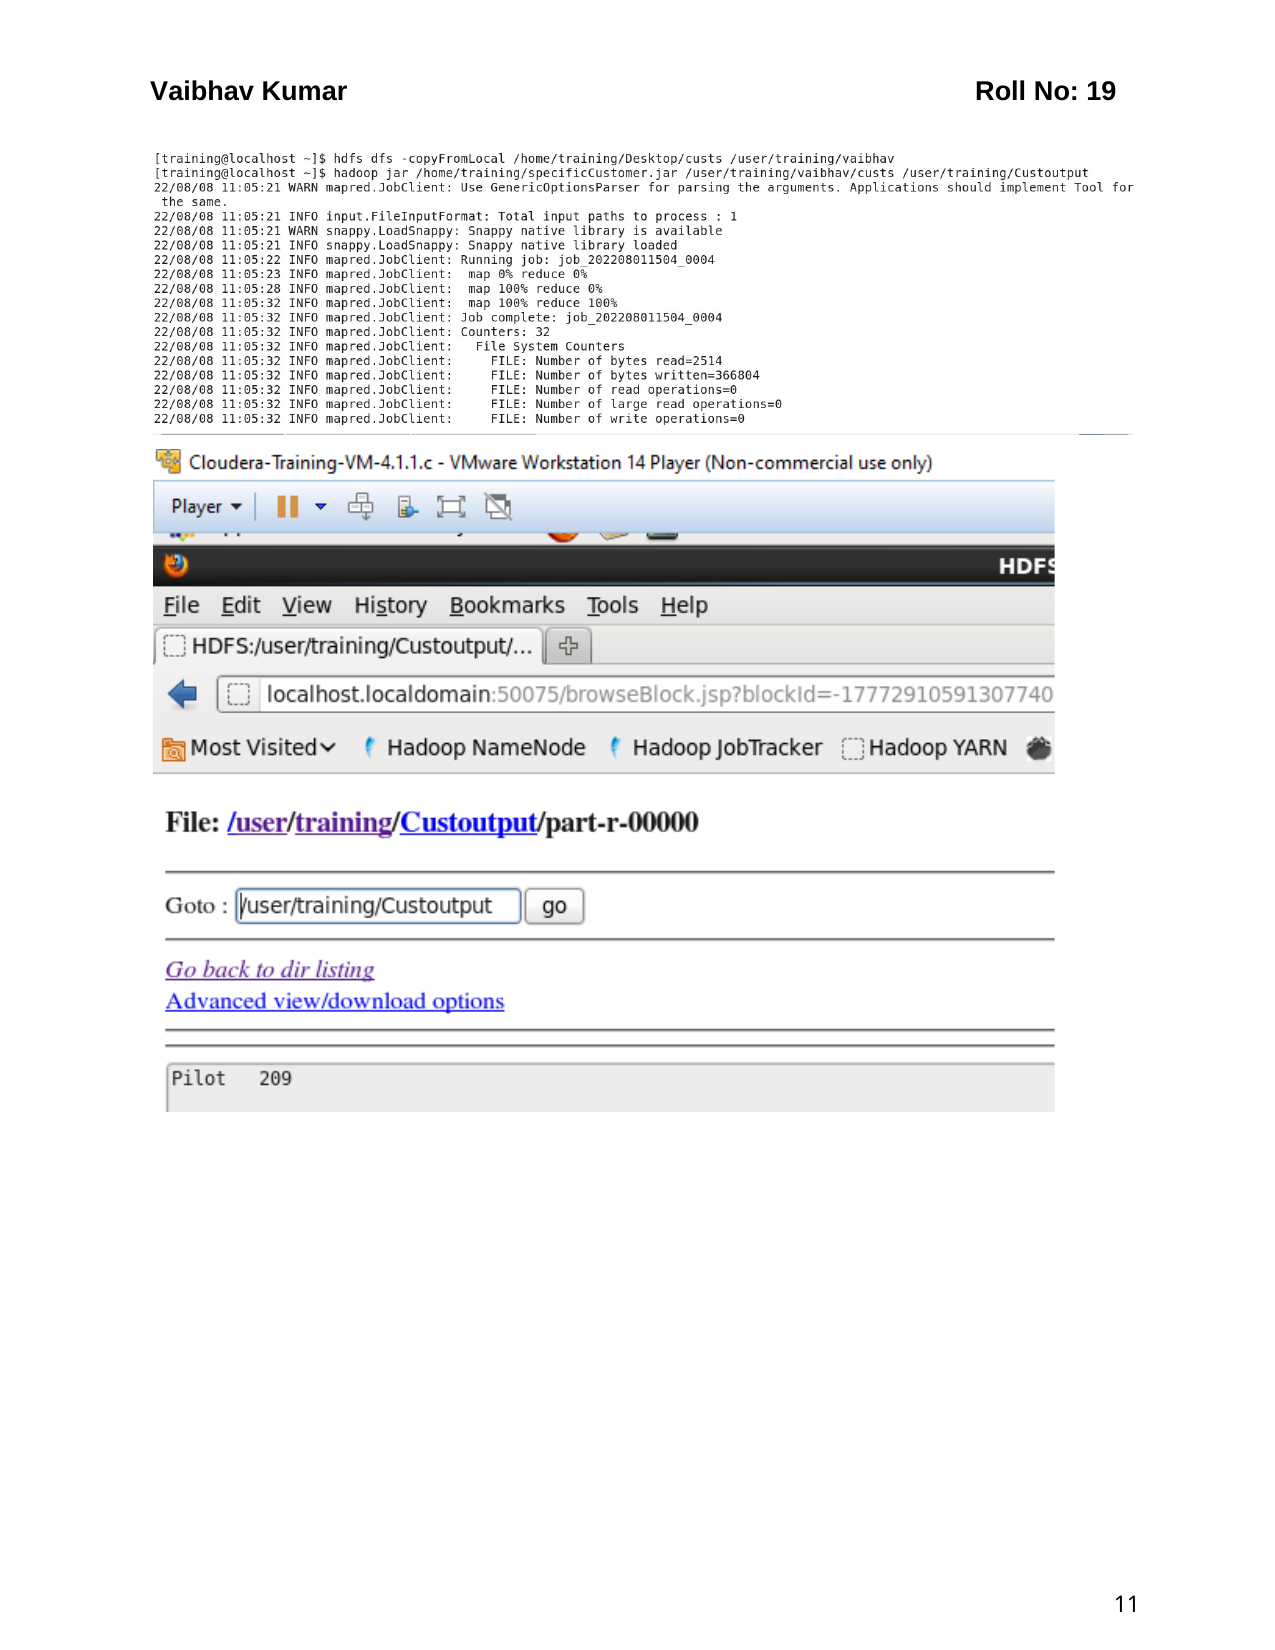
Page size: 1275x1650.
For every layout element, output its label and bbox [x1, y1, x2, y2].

picture [153, 153, 1135, 435]
picture [153, 449, 1055, 1112]
